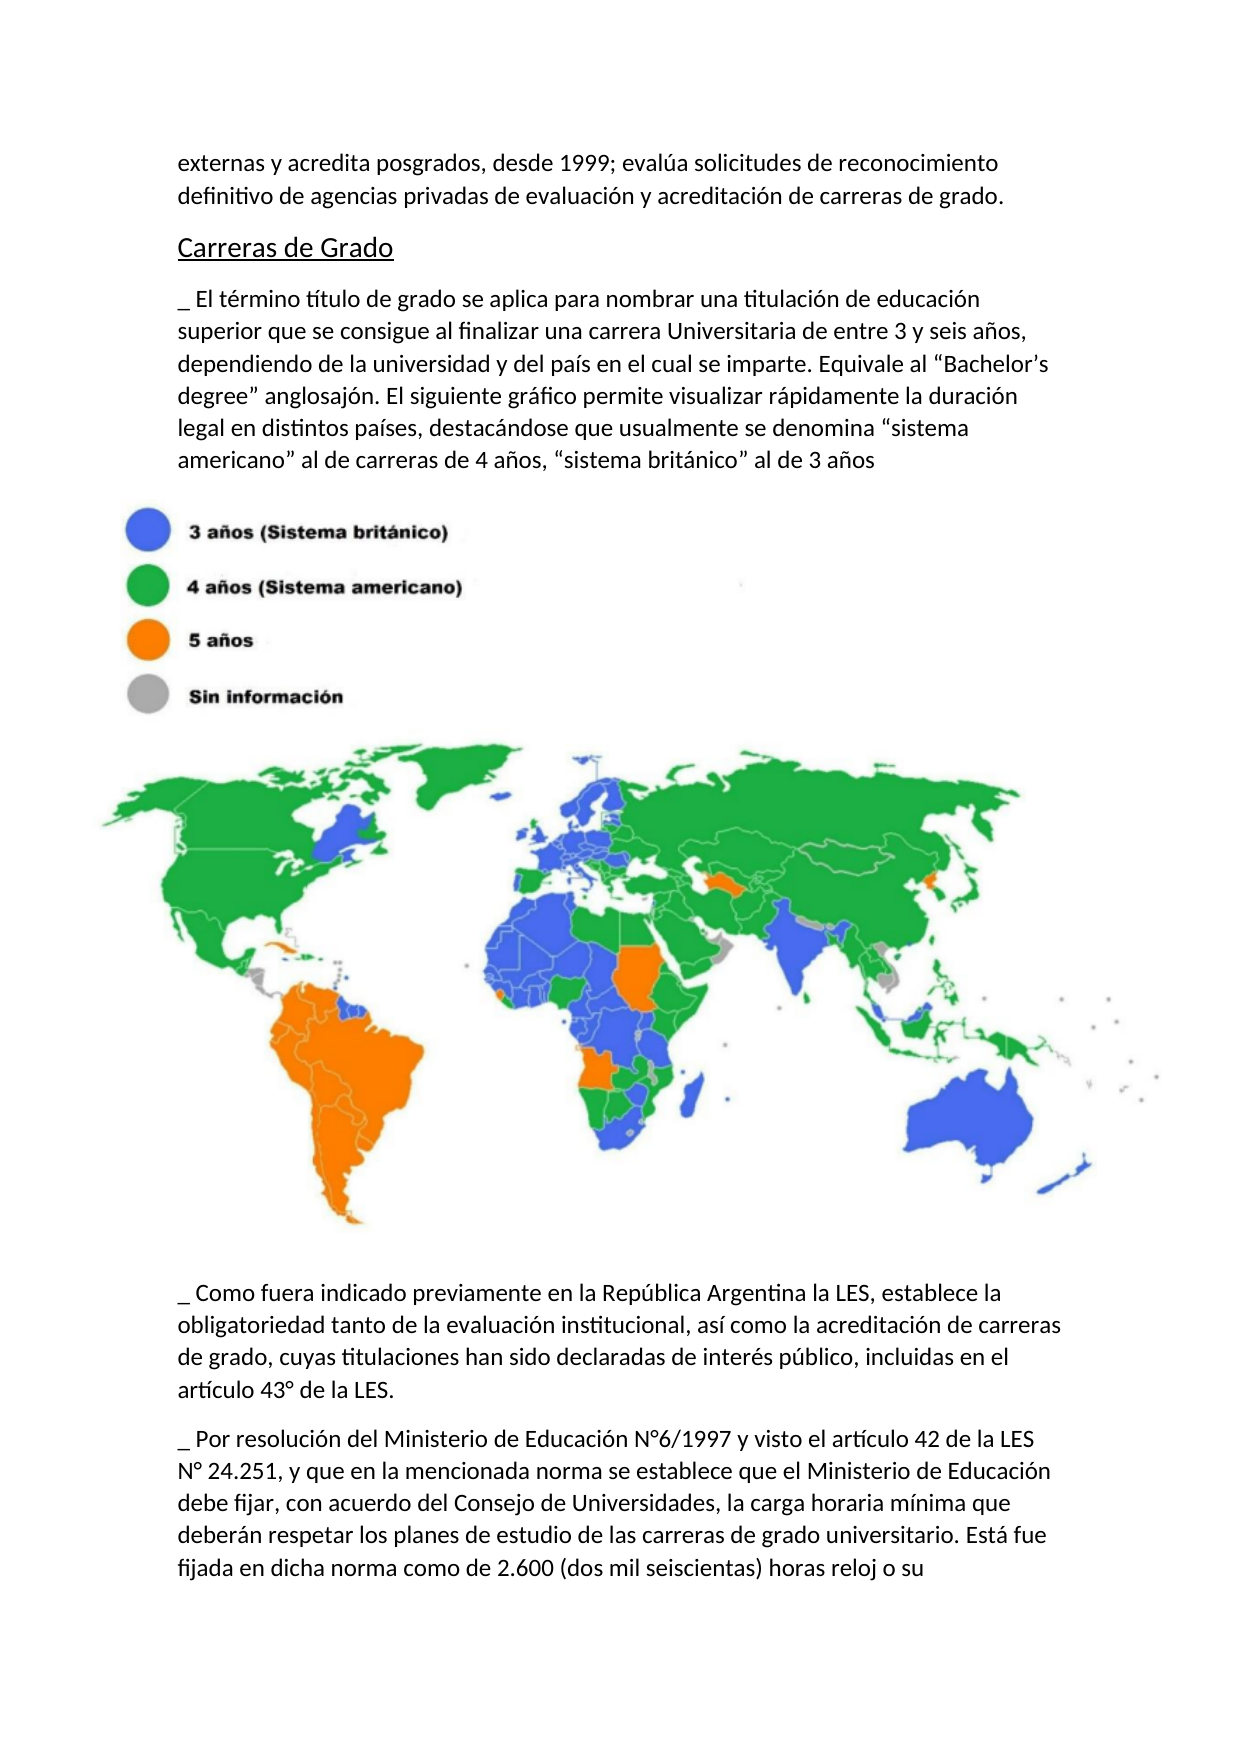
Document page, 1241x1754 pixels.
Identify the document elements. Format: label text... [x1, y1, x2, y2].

text Carreras de Grado [177, 229, 1063, 264]
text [177, 148, 1063, 210]
text _ Como fuera indicado previamente en la República Argentina la LES, establece la obligatoriedad tanto de la evaluación institucional, así como la acreditación de carreras de grado, cuyas titulaciones han sido declaradas de interés público, incluidas en el artículo 43° de la LES. [177, 1277, 1063, 1404]
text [177, 1423, 1063, 1582]
text _ El término título de grado se aplica para nombrar una titulación de educación superior que se consigue al finalizar una carrera Universitaria de entre 3 y seis años, dependiendo de la universidad y del país en el cual se imparte. Equivale al “Bachelor’s degree” anglosajón. El siguiente gráfico permite visualizar rápidamente la duración legal en distintos países, destacándose que usualmente se denomina “sistema americano” al de carreras de 4 años, “sistema británico” al de 3 años [177, 283, 1063, 475]
picture [70, 494, 1170, 1233]
